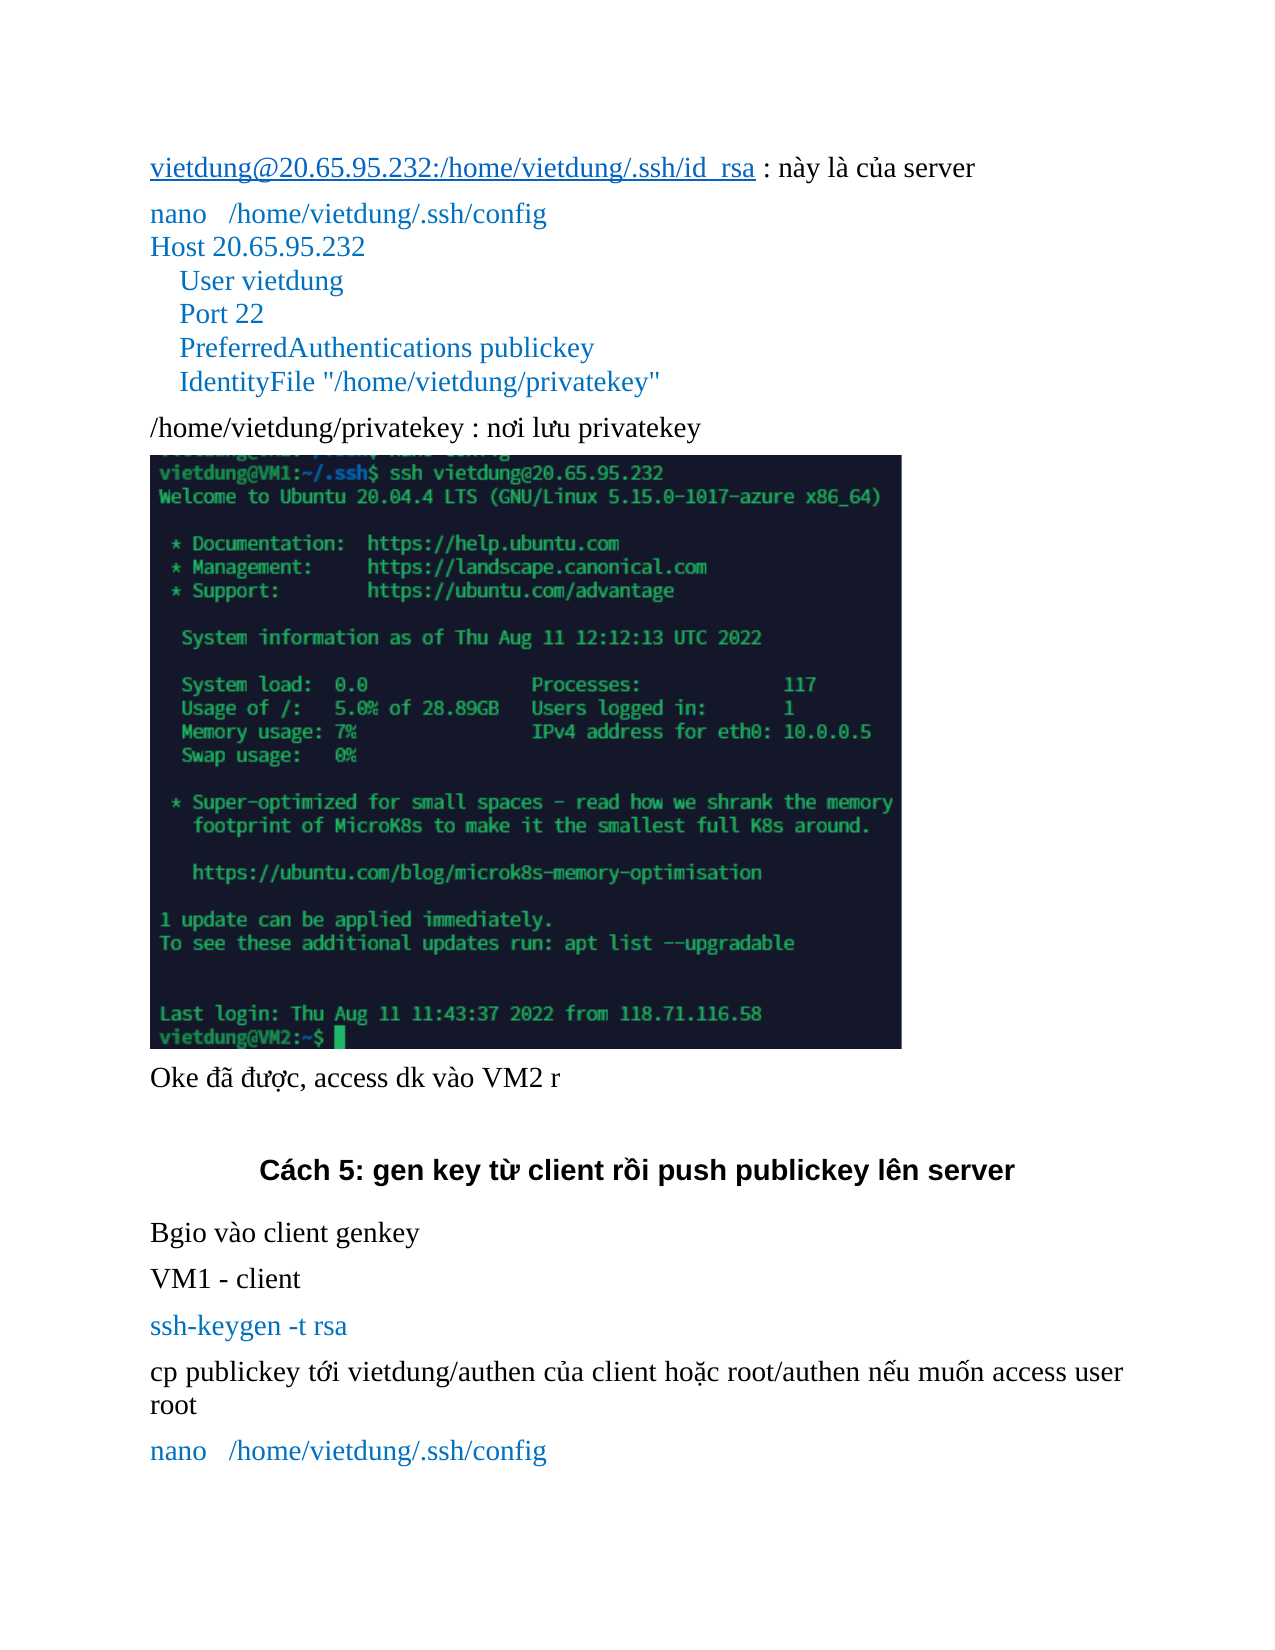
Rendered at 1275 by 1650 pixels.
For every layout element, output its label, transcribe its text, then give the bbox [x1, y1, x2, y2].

picture [150, 455, 902, 1049]
text VM1 - client [150, 1262, 1125, 1295]
text ssh-keygen -t rsa [150, 1308, 1125, 1341]
text /home/vietdung/privatekey : nơi lưu privatekey [150, 410, 1125, 443]
subtitle Cách 5: gen key từ client rồi push publickey lên server [150, 1153, 1125, 1186]
text Port 22 [150, 297, 1125, 330]
text nano /home/vietdung/.ssh/config [150, 1433, 1125, 1467]
text nano /home/vietdung/.ssh/config [150, 196, 1125, 229]
text User vietdung [150, 263, 1125, 297]
text PreferredAuthentications publickey [150, 330, 1125, 364]
text Bgio vào client genkey [150, 1216, 1125, 1249]
text IdentityFile "/home/vietdung/privatekey" [150, 364, 1125, 397]
text cp publickey tới vietdung/authen của client hoặc root/authen nếu muốn access user root [150, 1354, 1125, 1421]
text Host 20.65.95.232 [150, 229, 1125, 263]
text Oke đã được, access dk vào VM2 r [150, 1061, 1125, 1094]
text vietdung@20.65.95.232:/home/vietdung/.ssh/id_rsa : này là của server [150, 150, 1125, 183]
